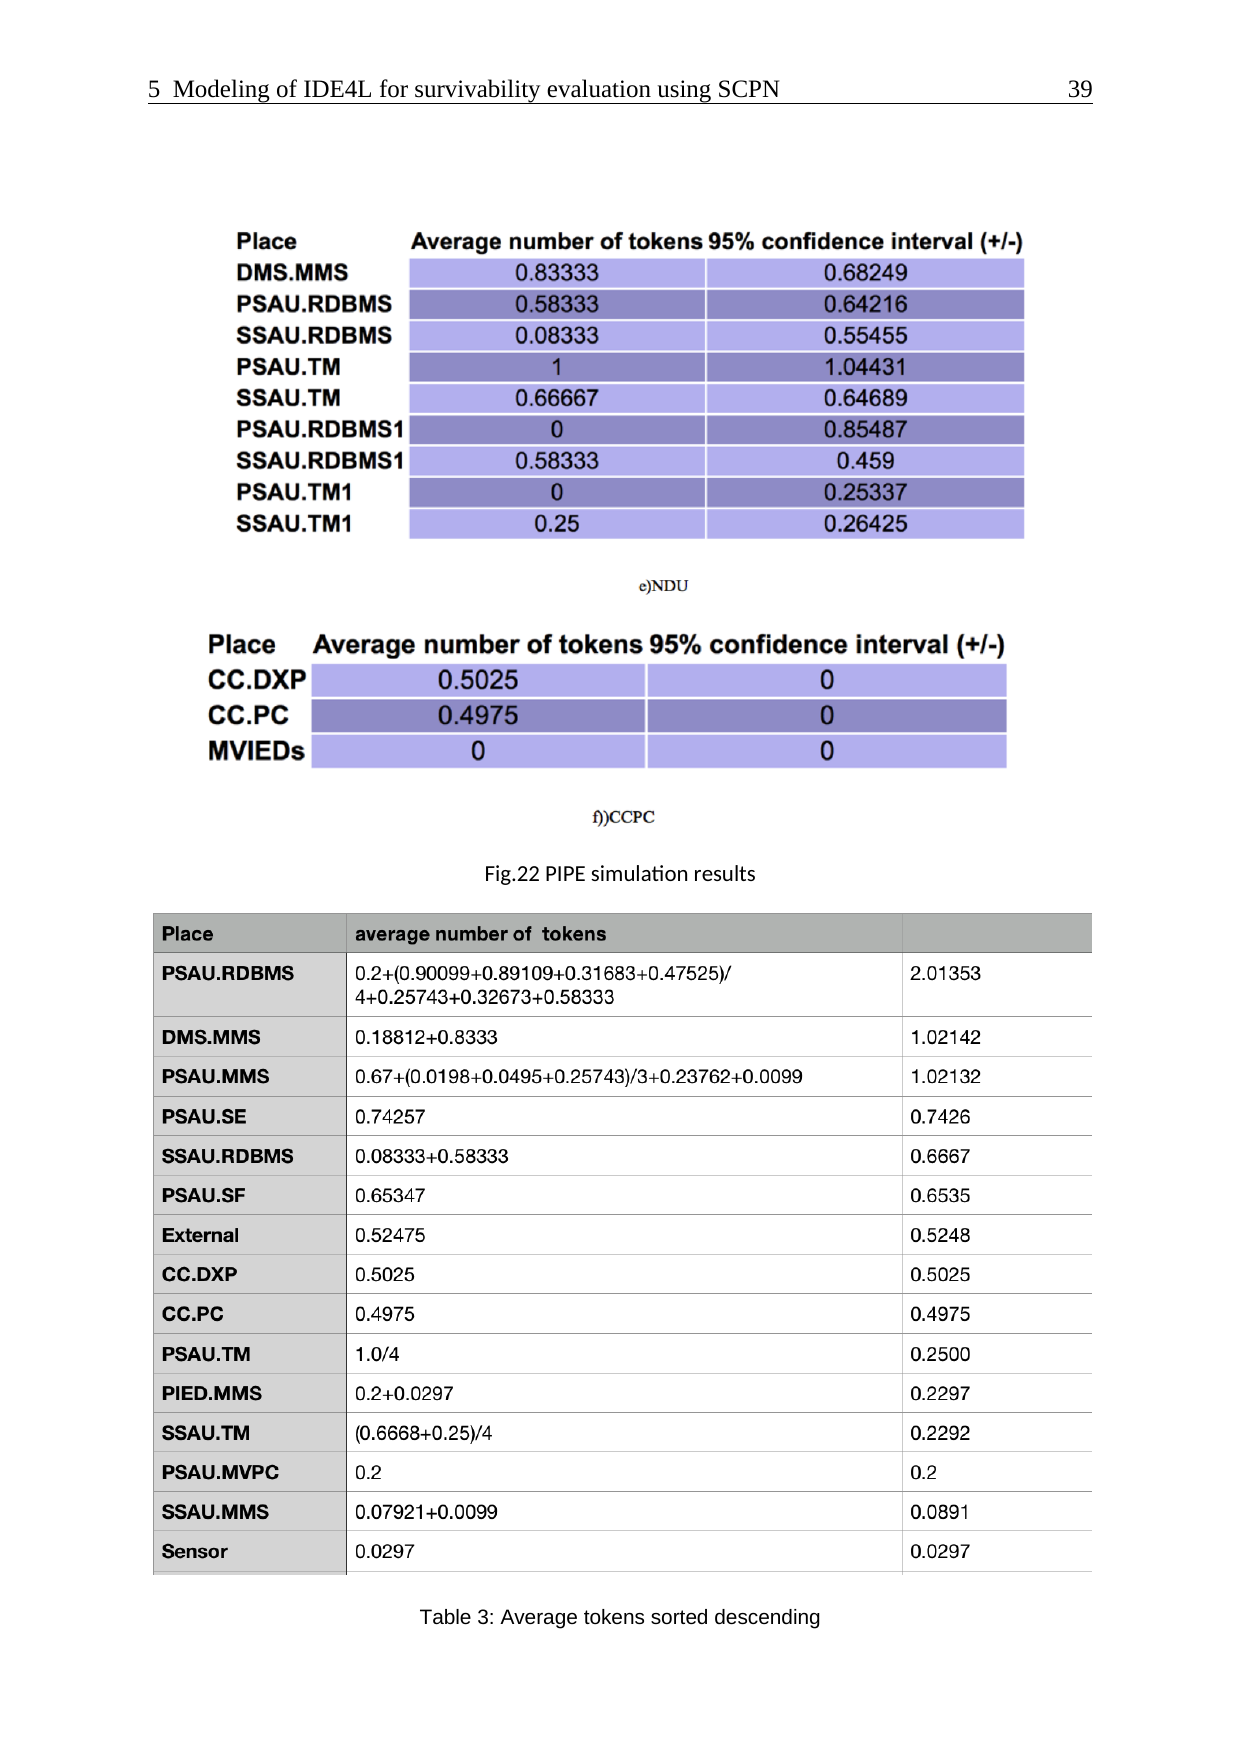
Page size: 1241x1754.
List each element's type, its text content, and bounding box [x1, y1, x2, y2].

picture [148, 194, 1092, 833]
text Table 3: Average tokens sorted descending [148, 1605, 1093, 1629]
picture [148, 911, 1092, 1575]
text Fig.22 PIPE simulation results [148, 859, 1093, 887]
